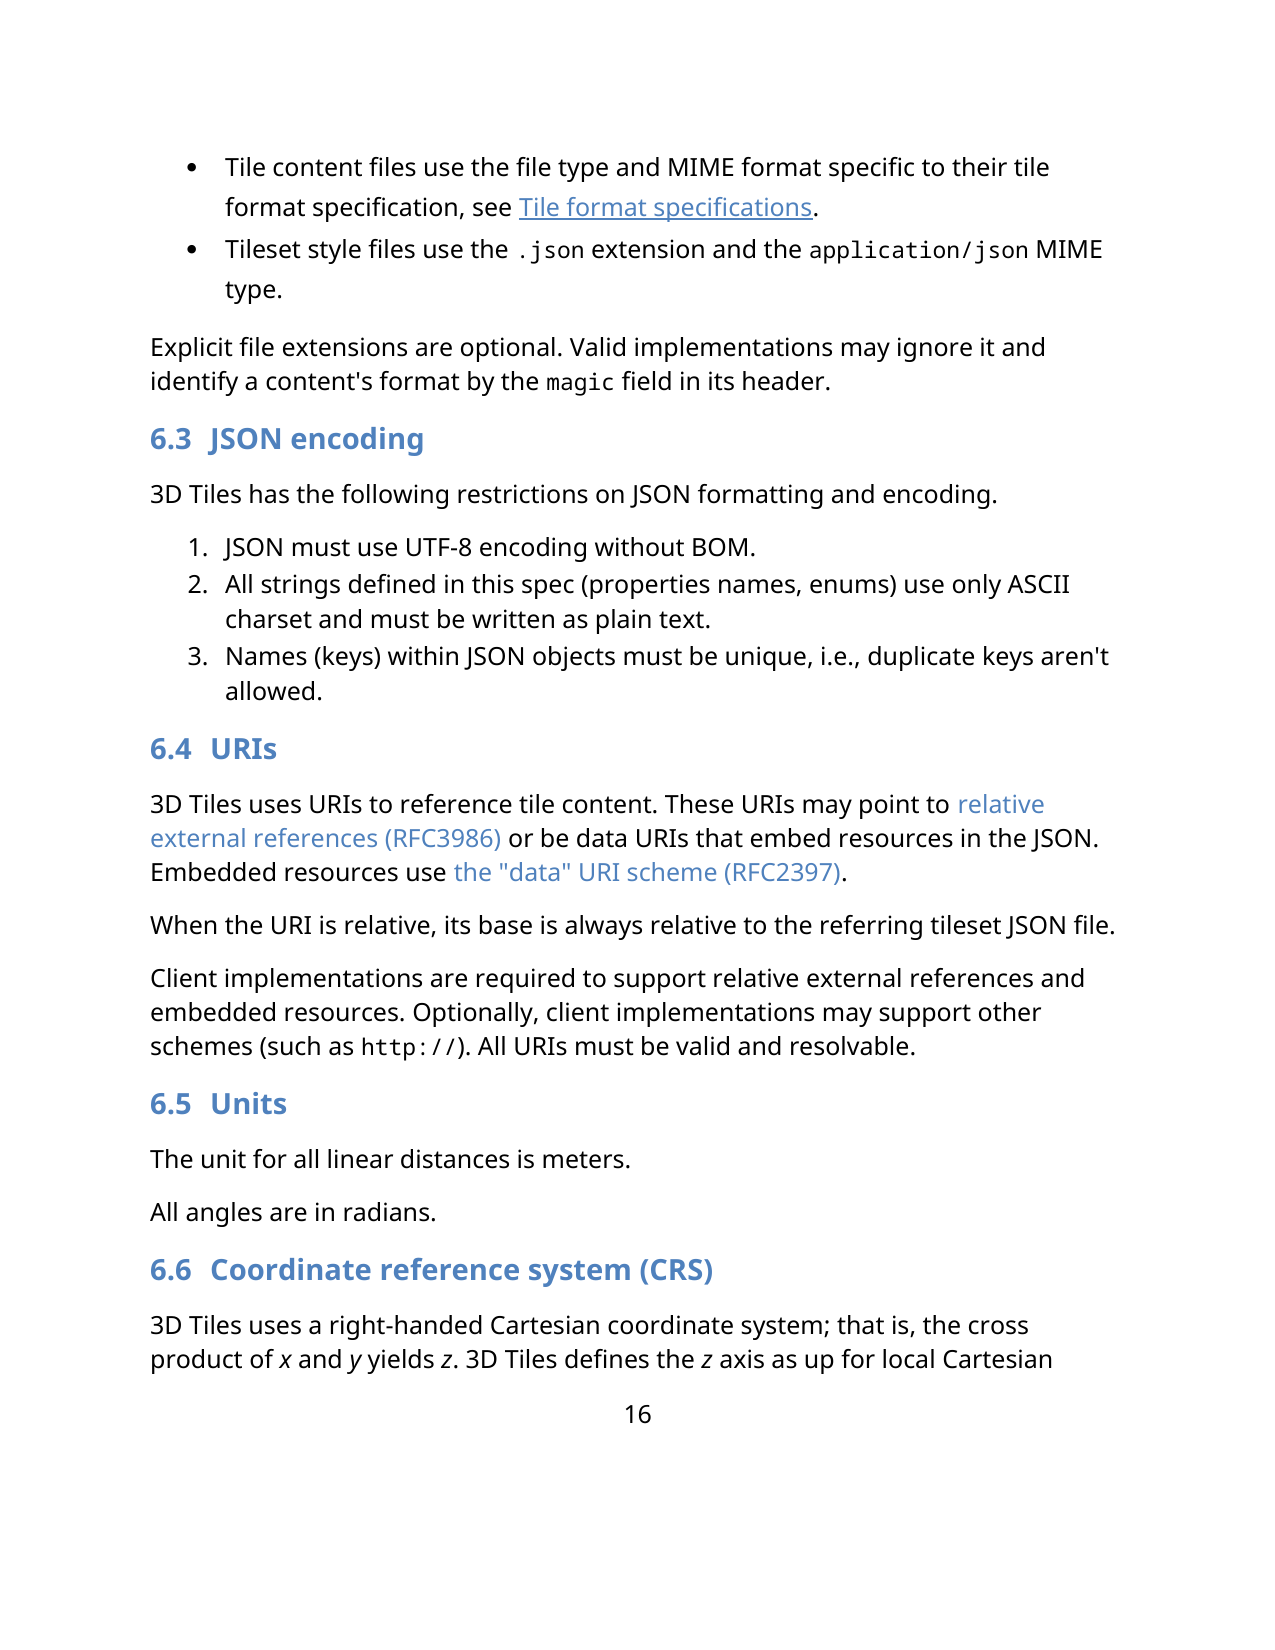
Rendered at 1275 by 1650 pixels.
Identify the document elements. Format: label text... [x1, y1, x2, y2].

list Names (keys) within JSON objects must be unique, i.e., duplicate keys aren't allowed. [187, 639, 1125, 707]
list All strings defined in this spec (properties names, enums) use only ASCII charset and must be written as plain text. [187, 567, 1125, 635]
text The unit for all linear distances is meters. [150, 1142, 1125, 1176]
list JSON must use UTF-8 encoding without BOM. [187, 529, 1125, 563]
subtitle URIs [150, 728, 1125, 768]
list Tile content files use the file type and MIME format specific to their tile format specification, see Tile format specifications. [187, 150, 1125, 223]
subtitle Units [150, 1083, 1125, 1123]
subtitle JSON encoding [150, 418, 1125, 458]
text 3D Tiles uses URIs to reference tile content. These URIs may point to relative external references (RFC3986) or be data URIs that embed resources in the JSON. Embedded resources use the "data" URI scheme (RFC2397). [150, 786, 1125, 889]
text Client implementations are required to support relative external references and embedded resources. Optionally, client implementations may support other schemes (such as http://). All URIs must be valid and resolvable. [150, 960, 1125, 1062]
subtitle Coordinate reference system (CRS) [150, 1249, 1125, 1289]
text 3D Tiles has the following restrictions on JSON formatting and encoding. [150, 477, 1125, 511]
list Tileset style files use the .json extension and the application/json MIME type. [187, 232, 1125, 305]
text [150, 1308, 1125, 1376]
text All angles are in radians. [150, 1194, 1125, 1228]
text Explicit file extensions are optional. Valid implementations may ignore it and identify a content's format by the magic field in its header. [150, 329, 1125, 397]
text When the URI is relative, its base is always relative to the referring tileset JSON file. [150, 907, 1125, 941]
